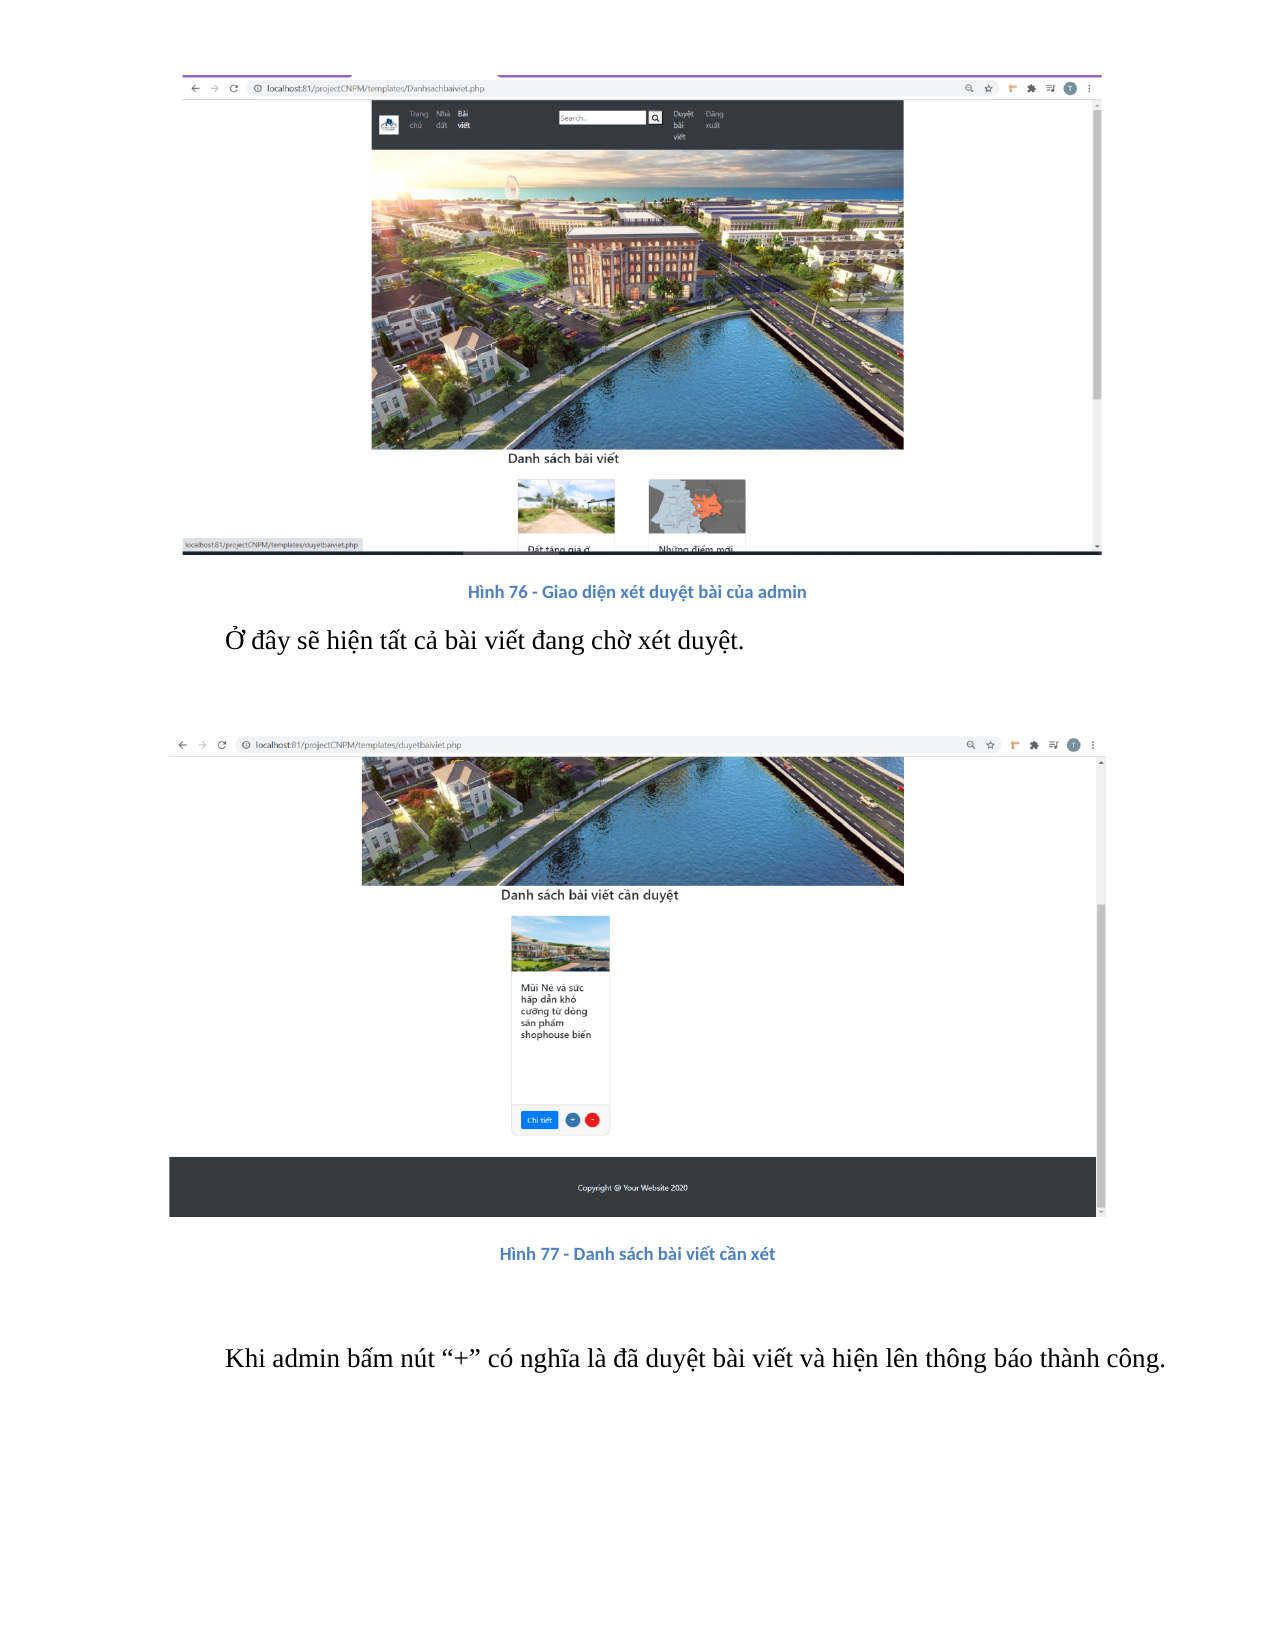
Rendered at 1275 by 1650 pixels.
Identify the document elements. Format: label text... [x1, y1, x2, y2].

text Ở đây sẽ hiện tất cả bài viết đang chờ xét duyệt. [150, 624, 1200, 655]
picture [169, 736, 1106, 1217]
picture [182, 75, 1102, 555]
text Khi admin bấm nút “+” có nghĩa là đã duyệt bài viết và hiện lên thông báo thành công. [150, 1342, 1200, 1373]
